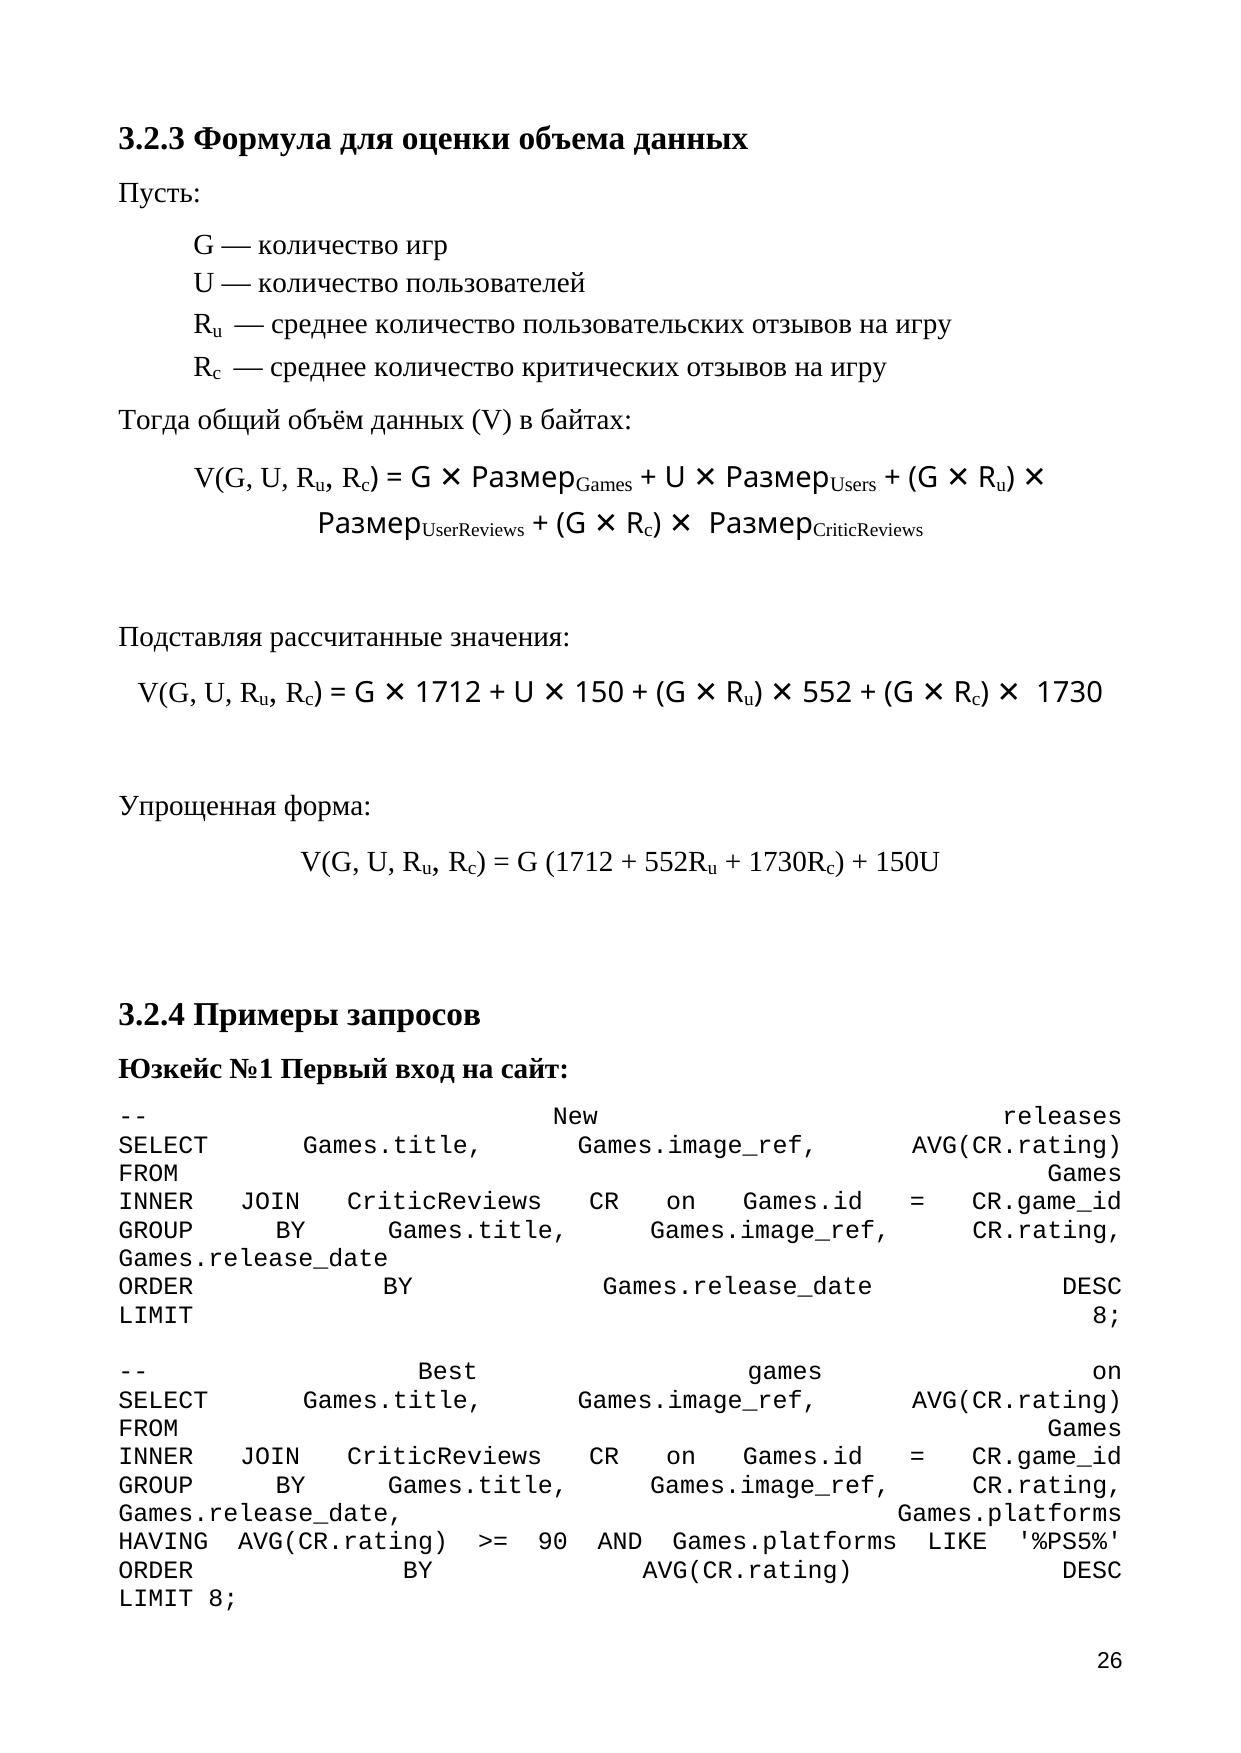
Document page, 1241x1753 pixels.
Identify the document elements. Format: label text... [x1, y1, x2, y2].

text Rc — среднее количество критических отзывов на игру [118, 345, 1122, 384]
text U — количество пользователей [193, 265, 1122, 299]
subtitle 3.2.3 Формула для оценки объема данных [118, 118, 1122, 156]
text V(G, U, Ru, Rc) = G ✕ 1712 + U ✕ 150 + (G ✕ Ru) ✕ 552 + (G ✕ Rc) ✕ 1730 [118, 671, 1122, 711]
subtitle 3.2.4 Примеры запросов [118, 994, 1122, 1033]
text Подставляя рассчитанные значения: [118, 619, 1122, 652]
text G — количество игр [193, 227, 1122, 261]
text Юзкейс №1 Первый вход на сайт: [118, 1052, 1122, 1085]
text V(G, U, Ru, Rc) = G ✕ РазмерGames + U ✕ РазмерUsers + (G ✕ Ru) ✕ РазмерUserReviews + (G ✕ Rc) ✕ РазмерCriticReviews [118, 455, 1122, 542]
text Упрощенная форма: [118, 788, 1122, 821]
text Ru — среднее количество пользовательских отзывов на игру [118, 303, 1122, 341]
text -- New releases SELECT Games.title, Games.image_ref, AVG(CR.rating) FROM Games INNER JOIN CriticReviews CR on Games.id = CR.game_id GROUP BY Games.title, Games.image_ref, CR.rating, Games.release_date ORDER BY Games.release_date DESC LIMIT 8; -- Best games on SELECT Games.title, Games.image_ref, AVG(CR.rating) FROM Games INNER JOIN CriticReviews CR on Games.id = CR.game_id GROUP BY Games.title, Games.image_ref, CR.rating, Games.release_date, Games.platforms HAVING AVG(CR.rating) >= 90 AND Games.platforms LIKE '%PS5%' ORDER BY AVG(CR.rating) DESC LIMIT 8; [118, 1104, 1122, 1614]
text Тогда общий объём данных (V) в байтах: [118, 402, 1122, 436]
text V(G, U, Ru, Rc) = G (1712 + 552Ru + 1730Rc) + 150U [118, 840, 1122, 878]
text Пусть: [118, 175, 1122, 209]
